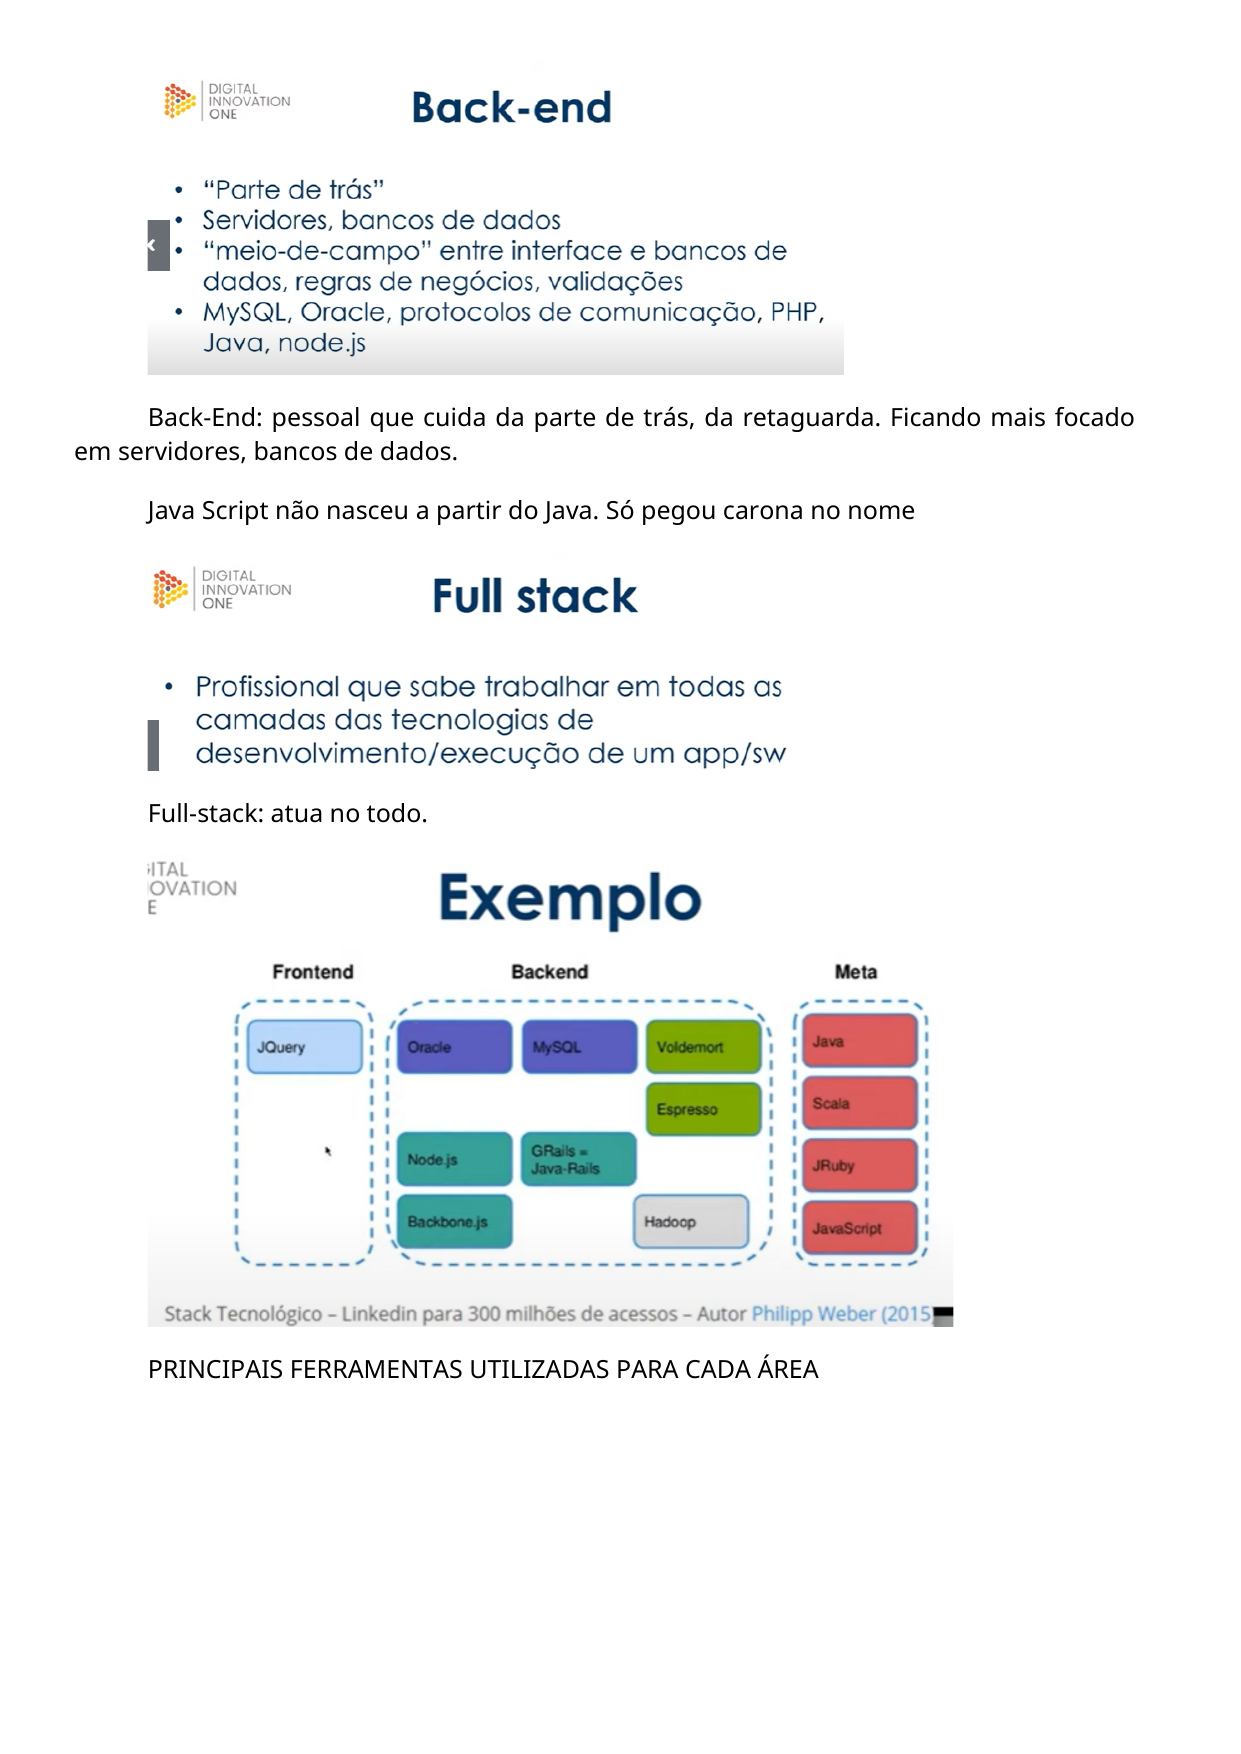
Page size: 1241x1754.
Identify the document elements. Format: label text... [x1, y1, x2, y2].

picture [147, 59, 844, 375]
text Full-stack: atua no todo. [74, 796, 1137, 830]
text PRINCIPAIS FERRAMENTAS UTILIZADAS PARA CADA ÁREA [74, 1352, 1137, 1386]
picture [147, 551, 835, 771]
text Back-End: pessoal que cuida da parte de trás, da retaguarda. Ficando mais focado em servidores, bancos de dados. [74, 400, 1137, 468]
text Java Script não nasceu a partir do Java. Só pegou carona no nome [74, 493, 1137, 527]
picture [147, 854, 954, 1327]
